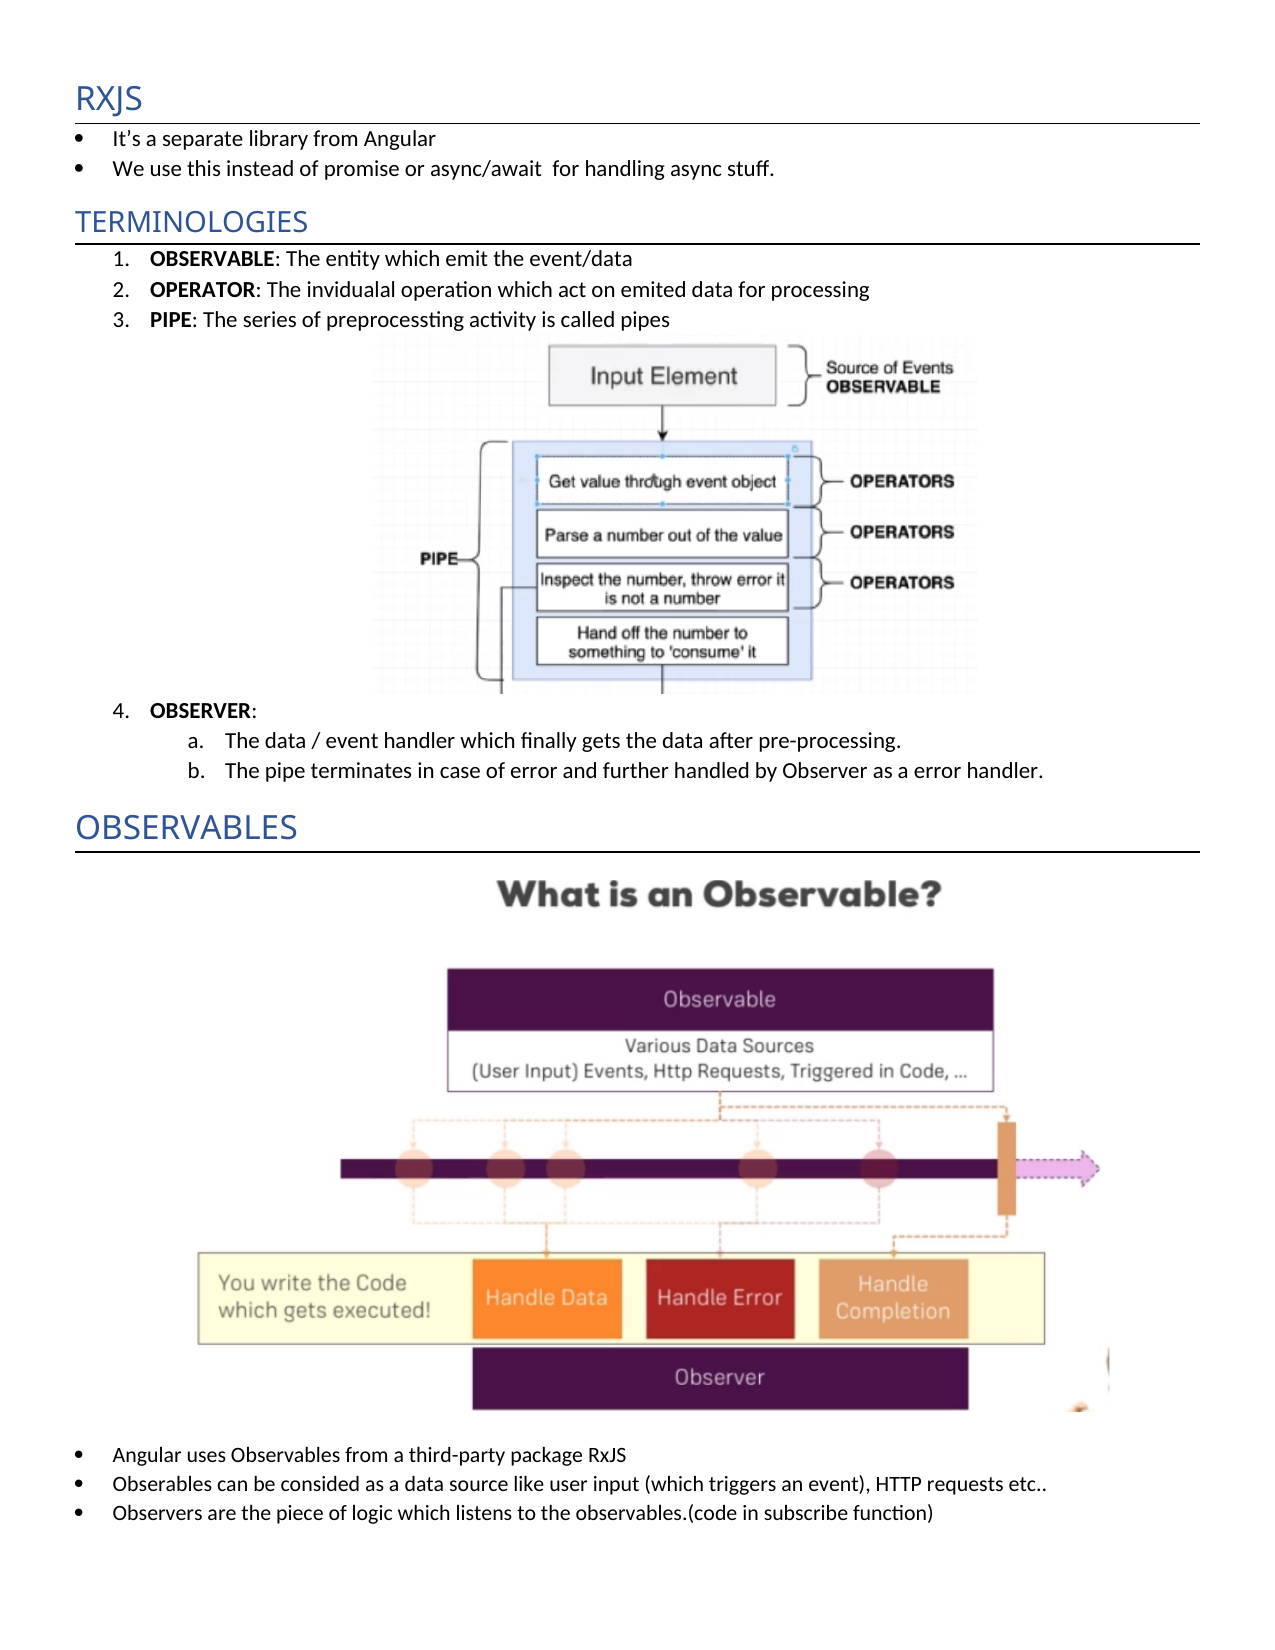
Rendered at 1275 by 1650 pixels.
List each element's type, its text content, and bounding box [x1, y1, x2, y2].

list It’s a separate library from Angular [75, 124, 1200, 152]
list OBSERVER: [112, 696, 1200, 724]
picture [165, 880, 1110, 1412]
list The pipe terminates in case of error and further handled by Observer as a error handler. [187, 757, 1200, 785]
picture [372, 335, 978, 694]
list We use this instead of promise or async/await for handling async stuff. [75, 154, 1200, 182]
list OPERATOR: The invidualal operation which act on emited data for processing [112, 275, 1200, 303]
list PIPE: The series of preprocessting activity is called pipes [112, 305, 1200, 333]
subtitle TERMINOLOGIES [75, 201, 1200, 243]
subtitle RXJS [75, 75, 1200, 123]
list Angular uses Observables from a third-party package RxJS [75, 1441, 1200, 1468]
list The data / event handler which finally gets the data after pre-processing. [187, 726, 1200, 754]
subtitle OBSERVABLES [75, 803, 1200, 851]
list Observers are the piece of logic which listens to the observables.(code in subscribe function) [75, 1499, 1200, 1526]
list OBSERVABLE: The entity which emit the event/data [112, 245, 1200, 272]
list Obserables can be consided as a data source like user input (which triggers an event), HTTP requests etc.. [75, 1470, 1200, 1497]
